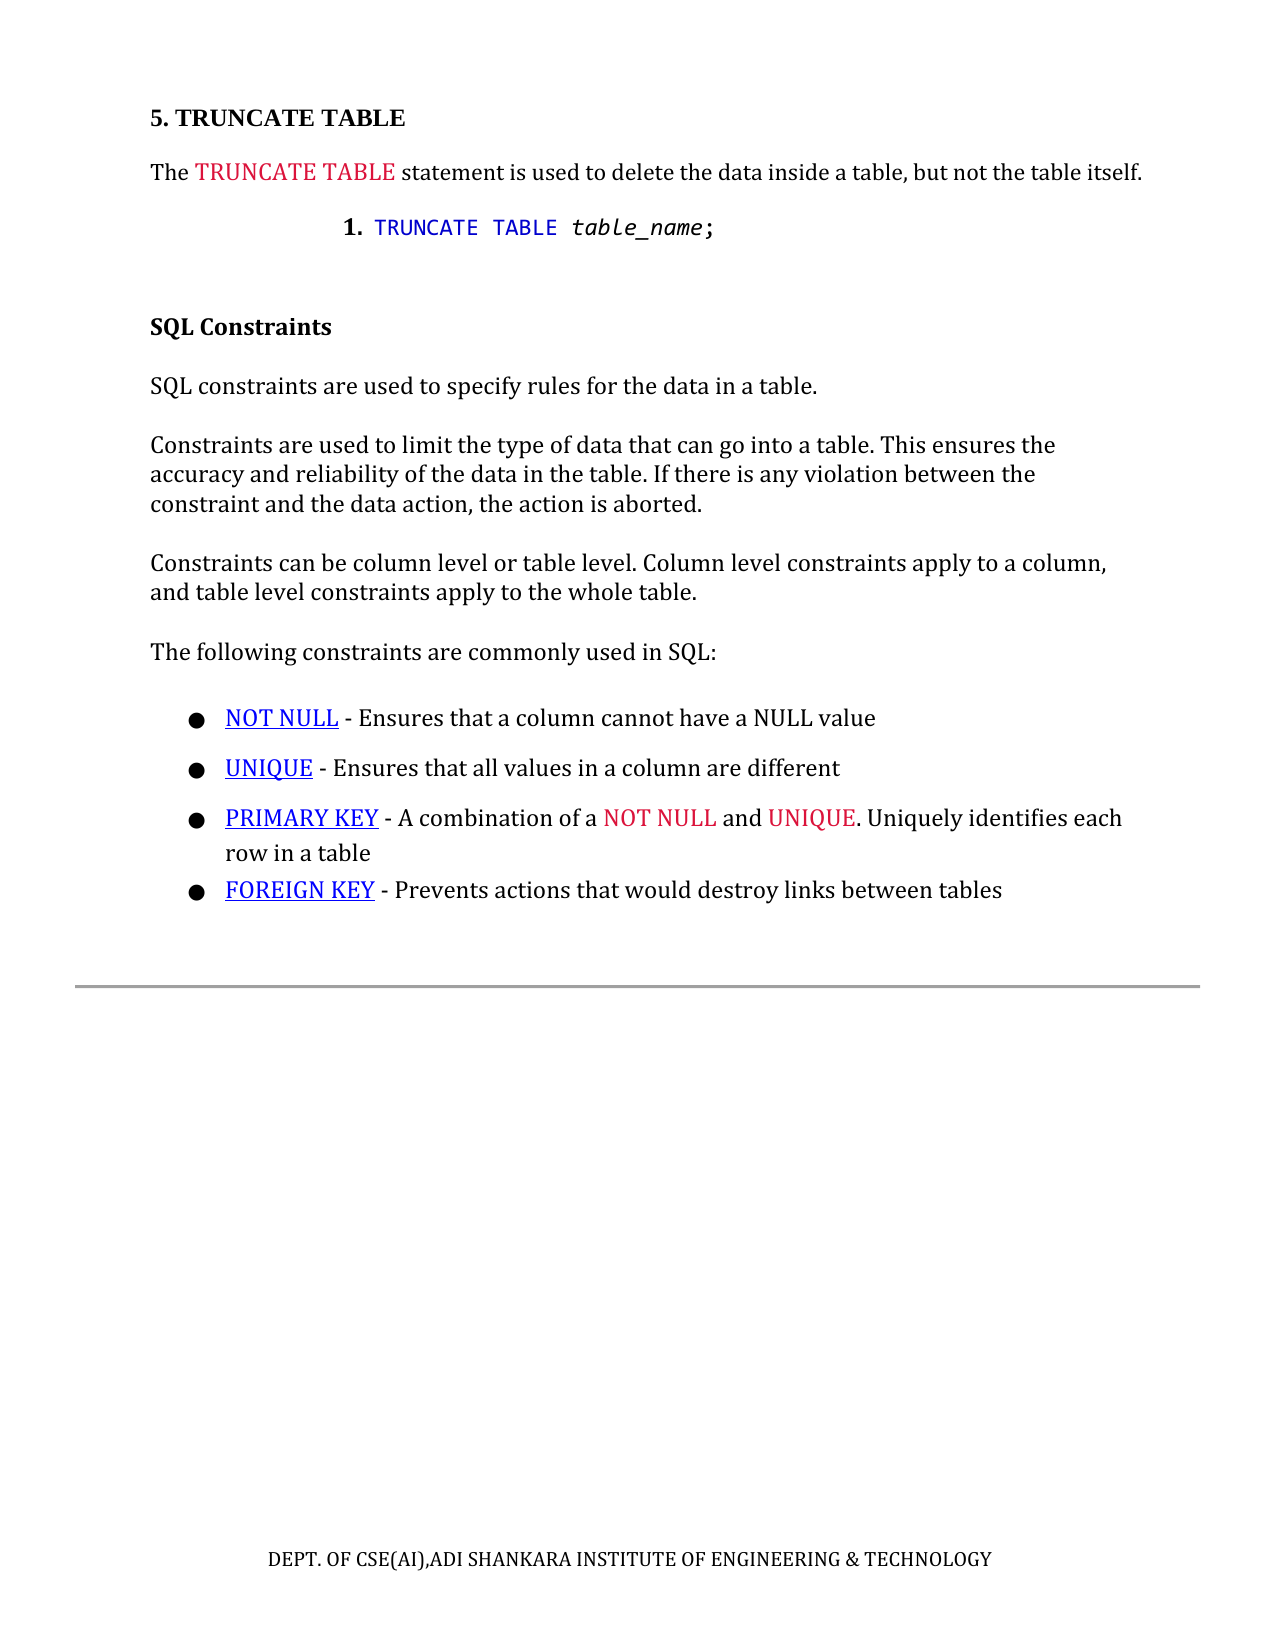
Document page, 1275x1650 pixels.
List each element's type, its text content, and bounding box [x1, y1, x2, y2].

text SQL Constraints [150, 311, 1200, 341]
list NOT NULL - Ensures that a column cannot have a NULL value [187, 696, 1200, 738]
text Constraints can be column level or table level. Column level constraints apply to a column, and table level constraints apply to the whole table. [150, 548, 1131, 606]
list TRUNCATE TABLE table_name; [342, 211, 1200, 241]
list PRIMARY KEY - A combination of a NOT NULL and UNIQUE. Uniquely identifies each row in a table [187, 795, 1123, 867]
list FOREIGN KEY - Prevents actions that would destroy links between tables [187, 867, 1200, 910]
text Constraints are used to limit the type of data that can go into a table. This ensures the accuracy and reliability of the data in the table. If there is any violation between the constraint and the data action, the action is aborted. [150, 430, 1131, 518]
text The TRUNCATE TABLE statement is used to delete the data inside a table, but not the table itself. [150, 157, 1200, 186]
text The following constraints are commonly used in SQL: [150, 636, 1200, 666]
list UNIQUE - Ensures that all values in a column are different [187, 745, 1200, 788]
subtitle TRUNCATE TABLE [150, 103, 1200, 132]
text SQL constraints are used to specify rules for the data in a table. [150, 371, 1200, 400]
